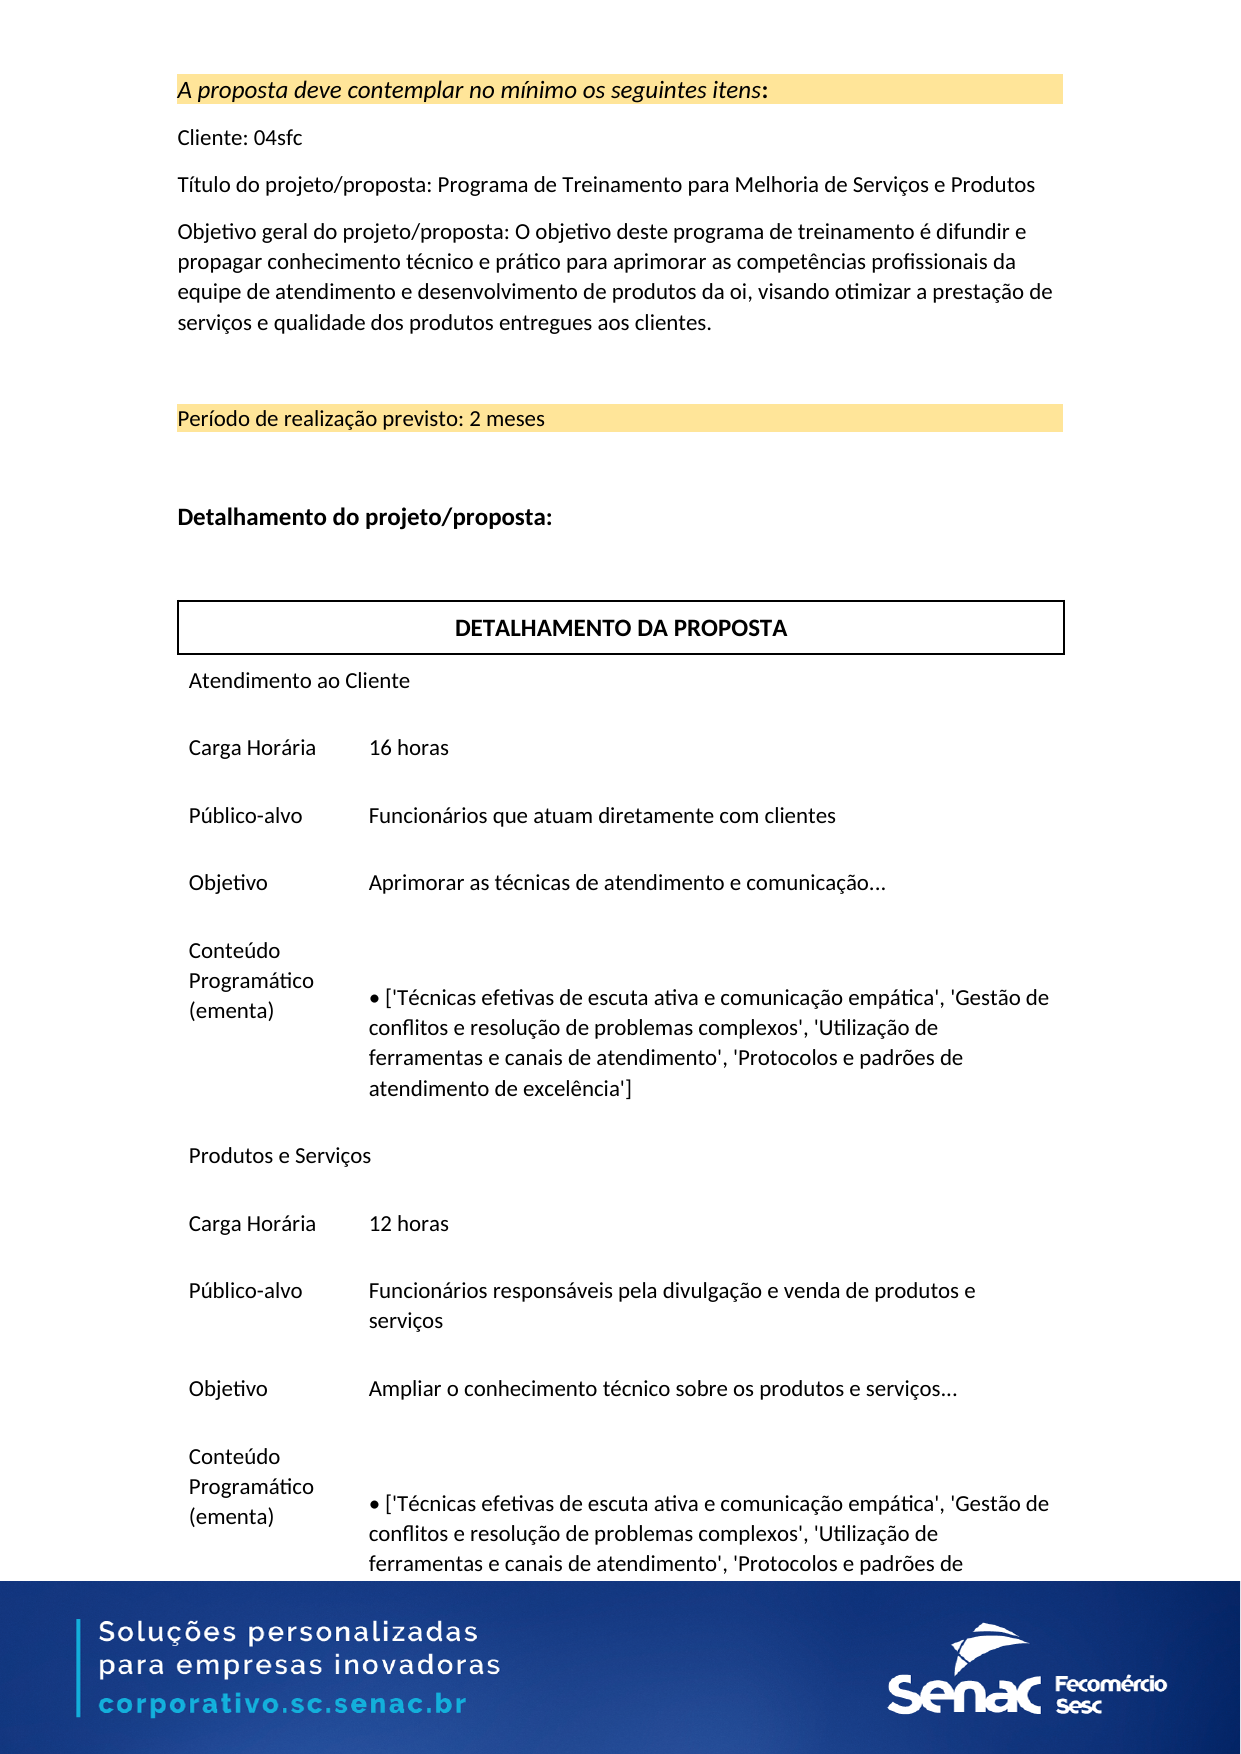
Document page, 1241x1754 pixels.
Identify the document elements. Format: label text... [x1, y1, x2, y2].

table_cell 12 horas [358, 1199, 1064, 1266]
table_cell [358, 1431, 1064, 1588]
table_cell Carga Horária [178, 1199, 358, 1266]
table_cell Ampliar o conhecimento técnico sobre os produtos e serviços... [358, 1364, 1064, 1431]
table_cell Público-alvo [178, 791, 358, 858]
text Objetivo geral do projeto/proposta: O objetivo deste programa de treinamento é difundir e propagar conhecimento técnico e prático para aprimorar as competências profissionais da equipe de atendimento e desenvolvimento de produtos da oi, visando otimizar a prestação de serviços e qualidade dos produtos entregues aos clientes. [177, 217, 1063, 336]
table_cell Objetivo [178, 1364, 358, 1431]
table_cell 16 horas [358, 723, 1064, 791]
table_cell Conteúdo Programático (ementa) [178, 926, 358, 1131]
table_cell Funcionários responsáveis pela divulgação e venda de produtos e serviços [358, 1266, 1064, 1364]
text Período de realização previsto: 2 meses [177, 404, 1063, 432]
text Detalhamento do projeto/proposta: [177, 501, 1063, 531]
text Título do projeto/proposta: Programa de Treinamento para Melhoria de Serviços e Produtos [177, 170, 1063, 198]
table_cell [178, 1431, 358, 1588]
table_cell Funcionários que atuam diretamente com clientes [358, 791, 1064, 858]
table_header DETALHAMENTO DA PROPOSTA [179, 602, 1063, 653]
text A proposta deve contemplar no mínimo os seguintes itens: [177, 74, 1063, 104]
table_cell Produtos e Serviços [178, 1131, 1064, 1198]
table_cell Objetivo [178, 858, 358, 926]
table_cell Atendimento ao Cliente [178, 655, 1064, 723]
text Cliente: 04sfc [177, 123, 1063, 151]
picture [0, 1581, 1241, 1754]
table_cell Aprimorar as técnicas de atendimento e comunicação... [358, 858, 1064, 926]
table_cell Público-alvo [178, 1266, 358, 1364]
table_cell Carga Horária [178, 723, 358, 791]
